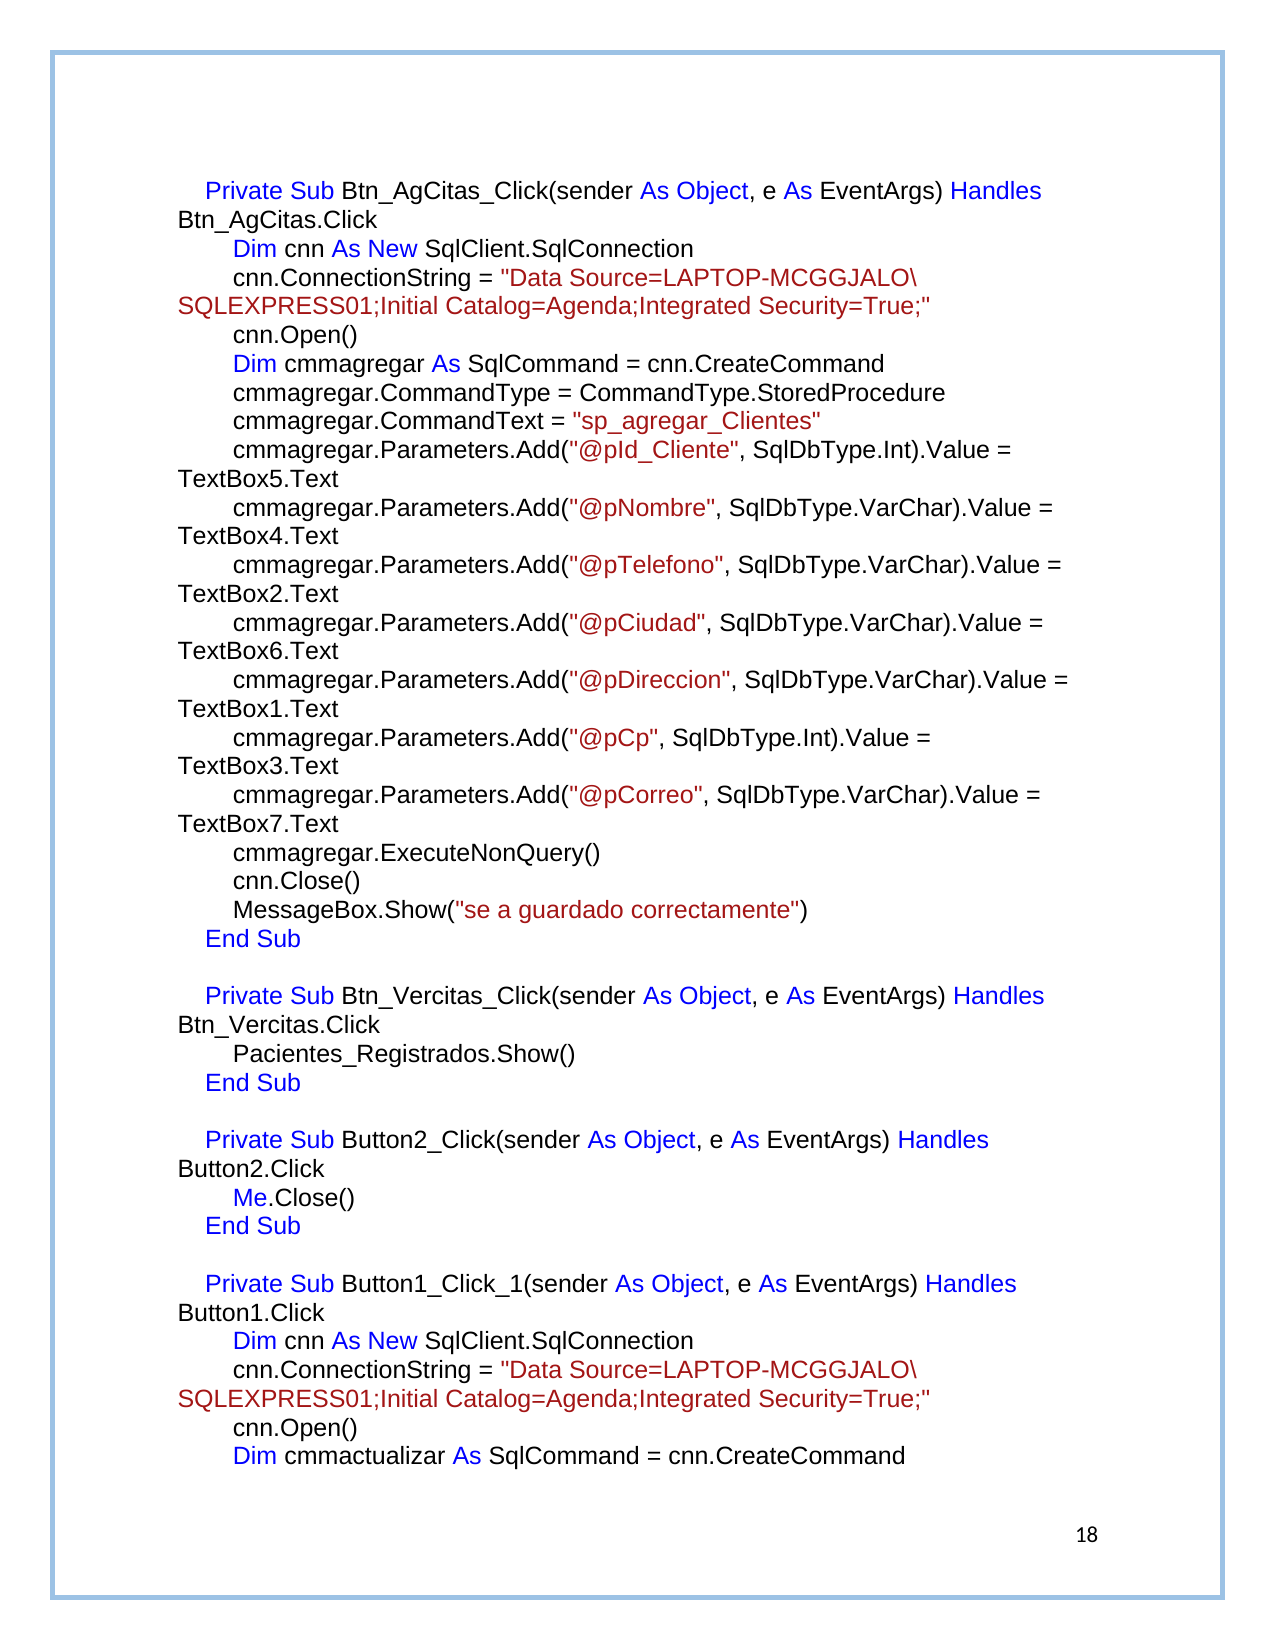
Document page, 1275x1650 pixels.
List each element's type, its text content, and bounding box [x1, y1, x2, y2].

text MessageBox.Show("se a guardado correctamente") [177, 895, 1098, 924]
text Private Sub Btn_AgCitas_Click(sender As Object, e As EventArgs) Handles Btn_AgCitas.Click [177, 176, 1098, 234]
text cmmagregar.Parameters.Add("@pCiudad", SqlDbType.VarChar).Value = TextBox6.Text [177, 608, 1098, 665]
text End Sub [177, 1068, 1098, 1096]
text cmmagregar.Parameters.Add("@pDireccion", SqlDbType.VarChar).Value = TextBox1.Text [177, 665, 1098, 723]
text cmmagregar.ExecuteNonQuery() [177, 838, 1098, 866]
text cmmagregar.CommandText = "sp_agregar_Clientes" [177, 406, 1098, 435]
text cmmagregar.Parameters.Add("@pCorreo", SqlDbType.VarChar).Value = TextBox7.Text [177, 780, 1098, 838]
text End Sub [177, 924, 1098, 953]
text End Sub [177, 1211, 1098, 1240]
text Dim cnn As New SqlClient.SqlConnection [177, 234, 1098, 263]
text cmmagregar.CommandType = CommandType.StoredProcedure [177, 378, 1098, 406]
text cmmagregar.Parameters.Add("@pCp", SqlDbType.Int).Value = TextBox3.Text [177, 723, 1098, 780]
text cmmagregar.Parameters.Add("@pTelefono", SqlDbType.VarChar).Value = TextBox2.Text [177, 550, 1098, 608]
text Pacientes_Registrados.Show() [177, 1039, 1098, 1068]
text Dim cnn As New SqlClient.SqlConnection [177, 1326, 1098, 1355]
text cnn.Open() [177, 320, 1098, 349]
text cmmagregar.Parameters.Add("@pId_Cliente", SqlDbType.Int).Value = TextBox5.Text [177, 435, 1098, 493]
text Private Sub Button2_Click(sender As Object, e As EventArgs) Handles Button2.Click [177, 1125, 1098, 1183]
text cmmagregar.Parameters.Add("@pNombre", SqlDbType.VarChar).Value = TextBox4.Text [177, 493, 1098, 550]
text Private Sub Button1_Click_1(sender As Object, e As EventArgs) Handles Button1.Click [177, 1269, 1098, 1326]
text cnn.Open() [177, 1413, 1098, 1441]
text Dim cmmactualizar As SqlCommand = cnn.CreateCommand [177, 1441, 1098, 1470]
text cnn.ConnectionString = "Data Source=LAPTOP-MCGGJALO\SQLEXPRESS01;Initial Catalog=Agenda;Integrated Security=True;" [177, 263, 1098, 320]
text Private Sub Btn_Vercitas_Click(sender As Object, e As EventArgs) Handles Btn_Vercitas.Click [177, 981, 1098, 1039]
text cnn.ConnectionString = "Data Source=LAPTOP-MCGGJALO\SQLEXPRESS01;Initial Catalog=Agenda;Integrated Security=True;" [177, 1355, 1098, 1413]
text cnn.Close() [177, 866, 1098, 895]
text Me.Close() [177, 1183, 1098, 1211]
text Dim cmmagregar As SqlCommand = cnn.CreateCommand [177, 349, 1098, 378]
